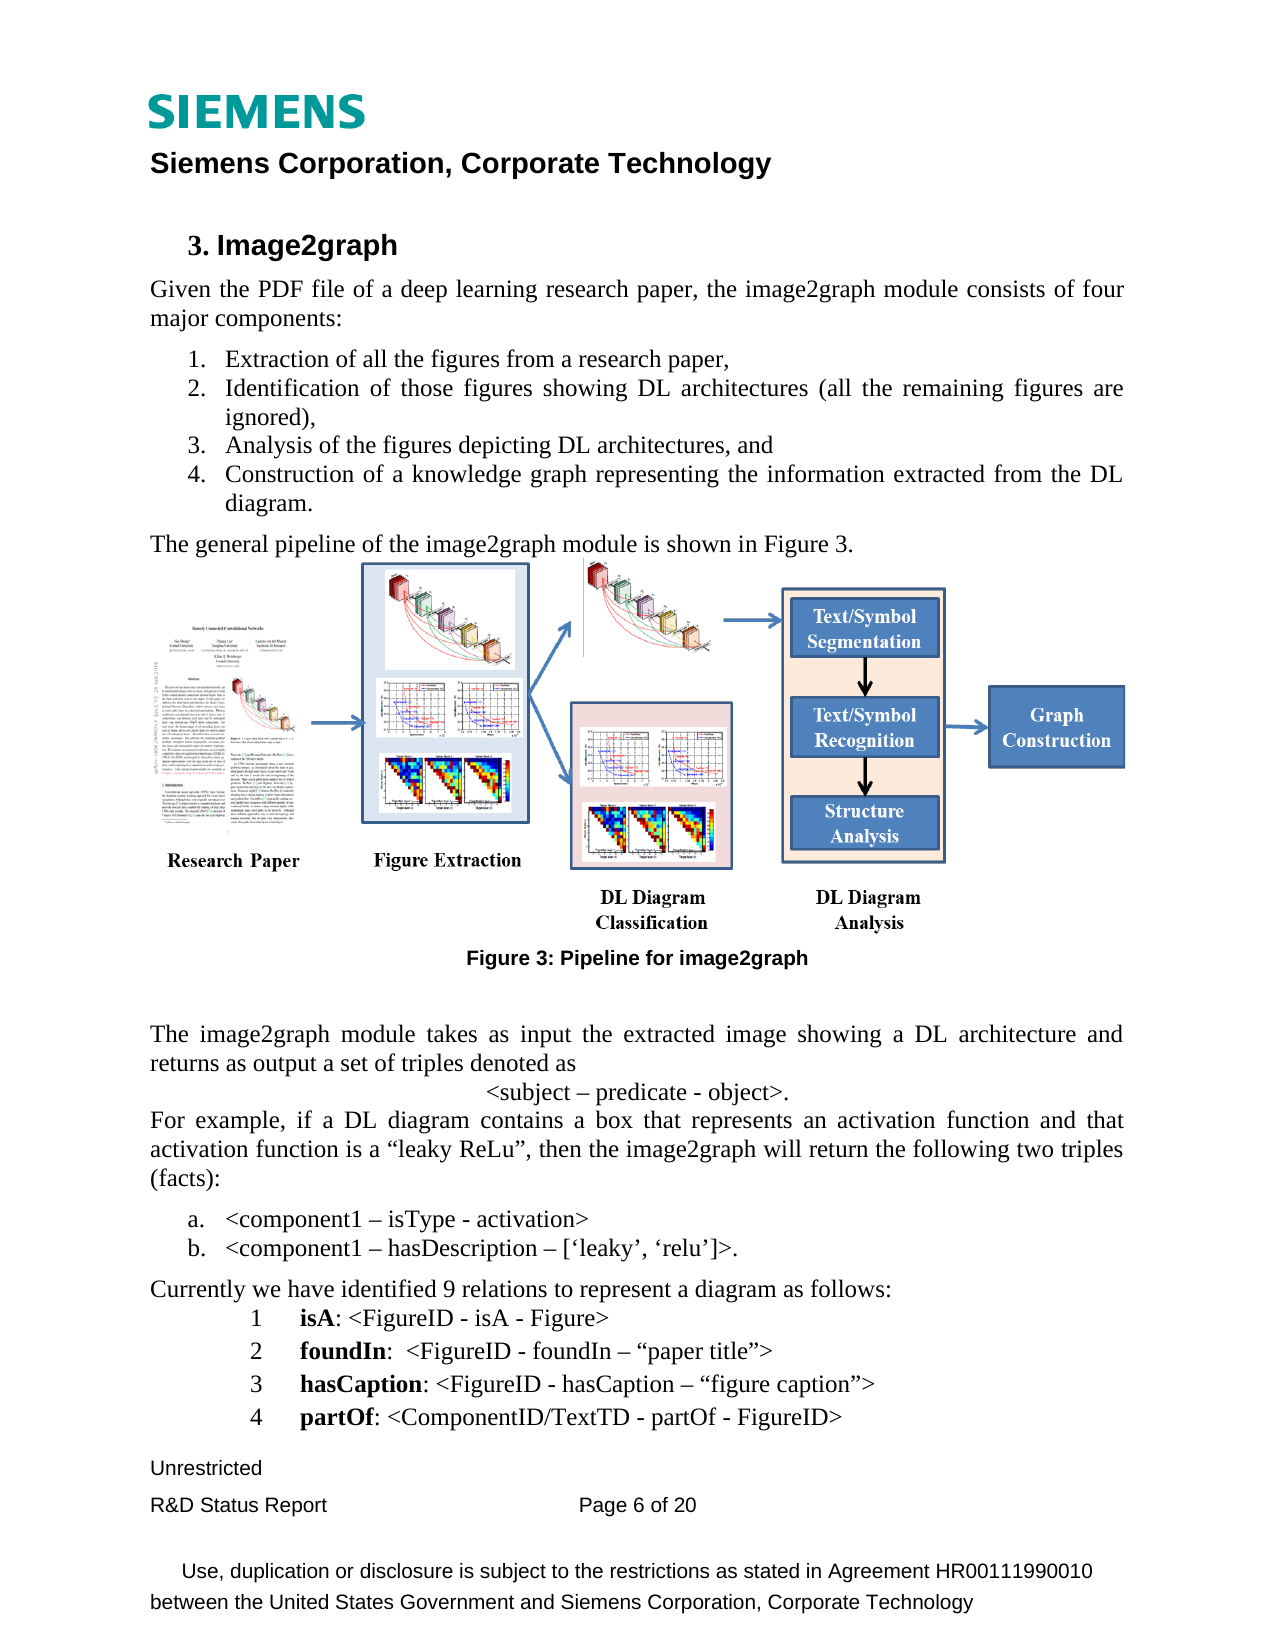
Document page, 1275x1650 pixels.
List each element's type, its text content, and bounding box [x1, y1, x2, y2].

list <component1 – isType - activation> [187, 1204, 1125, 1233]
list Construction of a knowledge graph representing the information extracted from the DL diagram. [187, 459, 1125, 517]
list hasCaption: <FigureID - hasCaption – “figure caption”> [262, 1369, 1125, 1398]
list Identification of those figures showing DL architectures (all the remaining figures are ignored), [187, 373, 1125, 431]
text <subject – predicate - object>. [150, 1077, 1125, 1105]
list Extraction of all the figures from a research paper, [187, 344, 1125, 373]
picture [150, 558, 1125, 946]
text Currently we have identified 9 relations to represent a diagram as follows: [150, 1274, 1125, 1303]
text The image2graph module takes as input the extracted image showing a DL architecture and returns as output a set of triples denoted as [150, 1019, 1125, 1077]
list <component1 – hasDescription – [‘leaky’, ‘relu’]>. [187, 1233, 1125, 1262]
text Figure 3: Pipeline for image2graph [150, 946, 1125, 969]
text The general pipeline of the image2graph module is shown in Figure 3. [150, 529, 1125, 558]
list Analysis of the figures depicting DL architectures, and [187, 431, 1125, 459]
text Given the PDF file of a deep learning research paper, the image2graph module consists of four major components: [150, 274, 1125, 332]
text For example, if a DL diagram contains a box that represents an activation function and that activation function is a “leaky ReLu”, then the image2graph will return the following two triples (facts): [150, 1105, 1125, 1192]
list isA: <FigureID - isA - Figure> [262, 1303, 1125, 1332]
subtitle Image2graph [187, 228, 1125, 262]
list partOf: <ComponentID/TextTD - partOf - FigureID> [262, 1402, 1125, 1431]
list foundIn: <FigureID - foundIn – “paper title”> [262, 1336, 1125, 1364]
